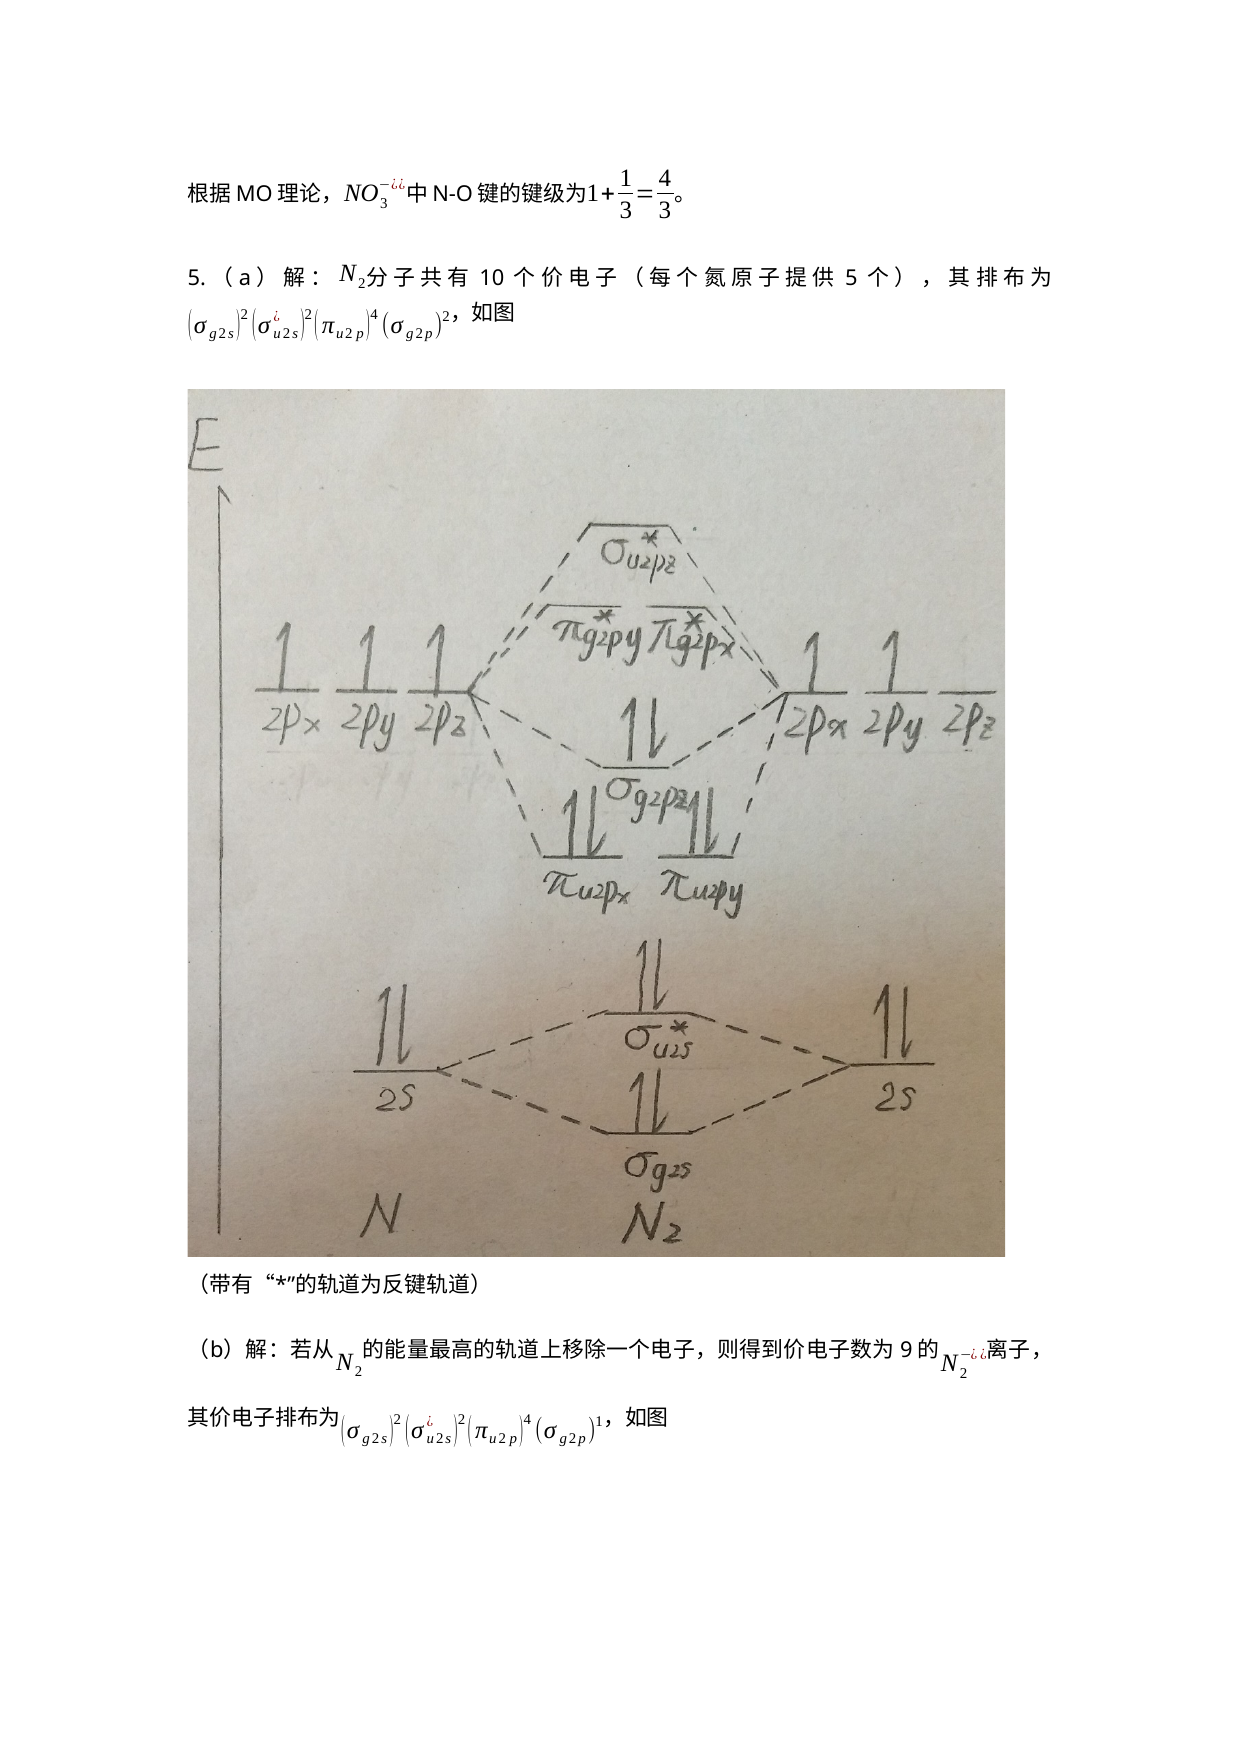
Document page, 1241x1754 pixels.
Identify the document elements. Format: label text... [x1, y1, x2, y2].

text 5.（a）解：分子共有10个价电子（每个氮原子提供5个），其排布为，如图 [187, 259, 1053, 357]
text （b）解：若从的能量最高的轨道上移除一个电子，则得到价电子数为9的离子，其价电子排布为，如图 [187, 1332, 1053, 1462]
text 根据MO理论，中N-O键的键级为。 [187, 162, 1053, 227]
picture [187, 389, 1006, 1257]
